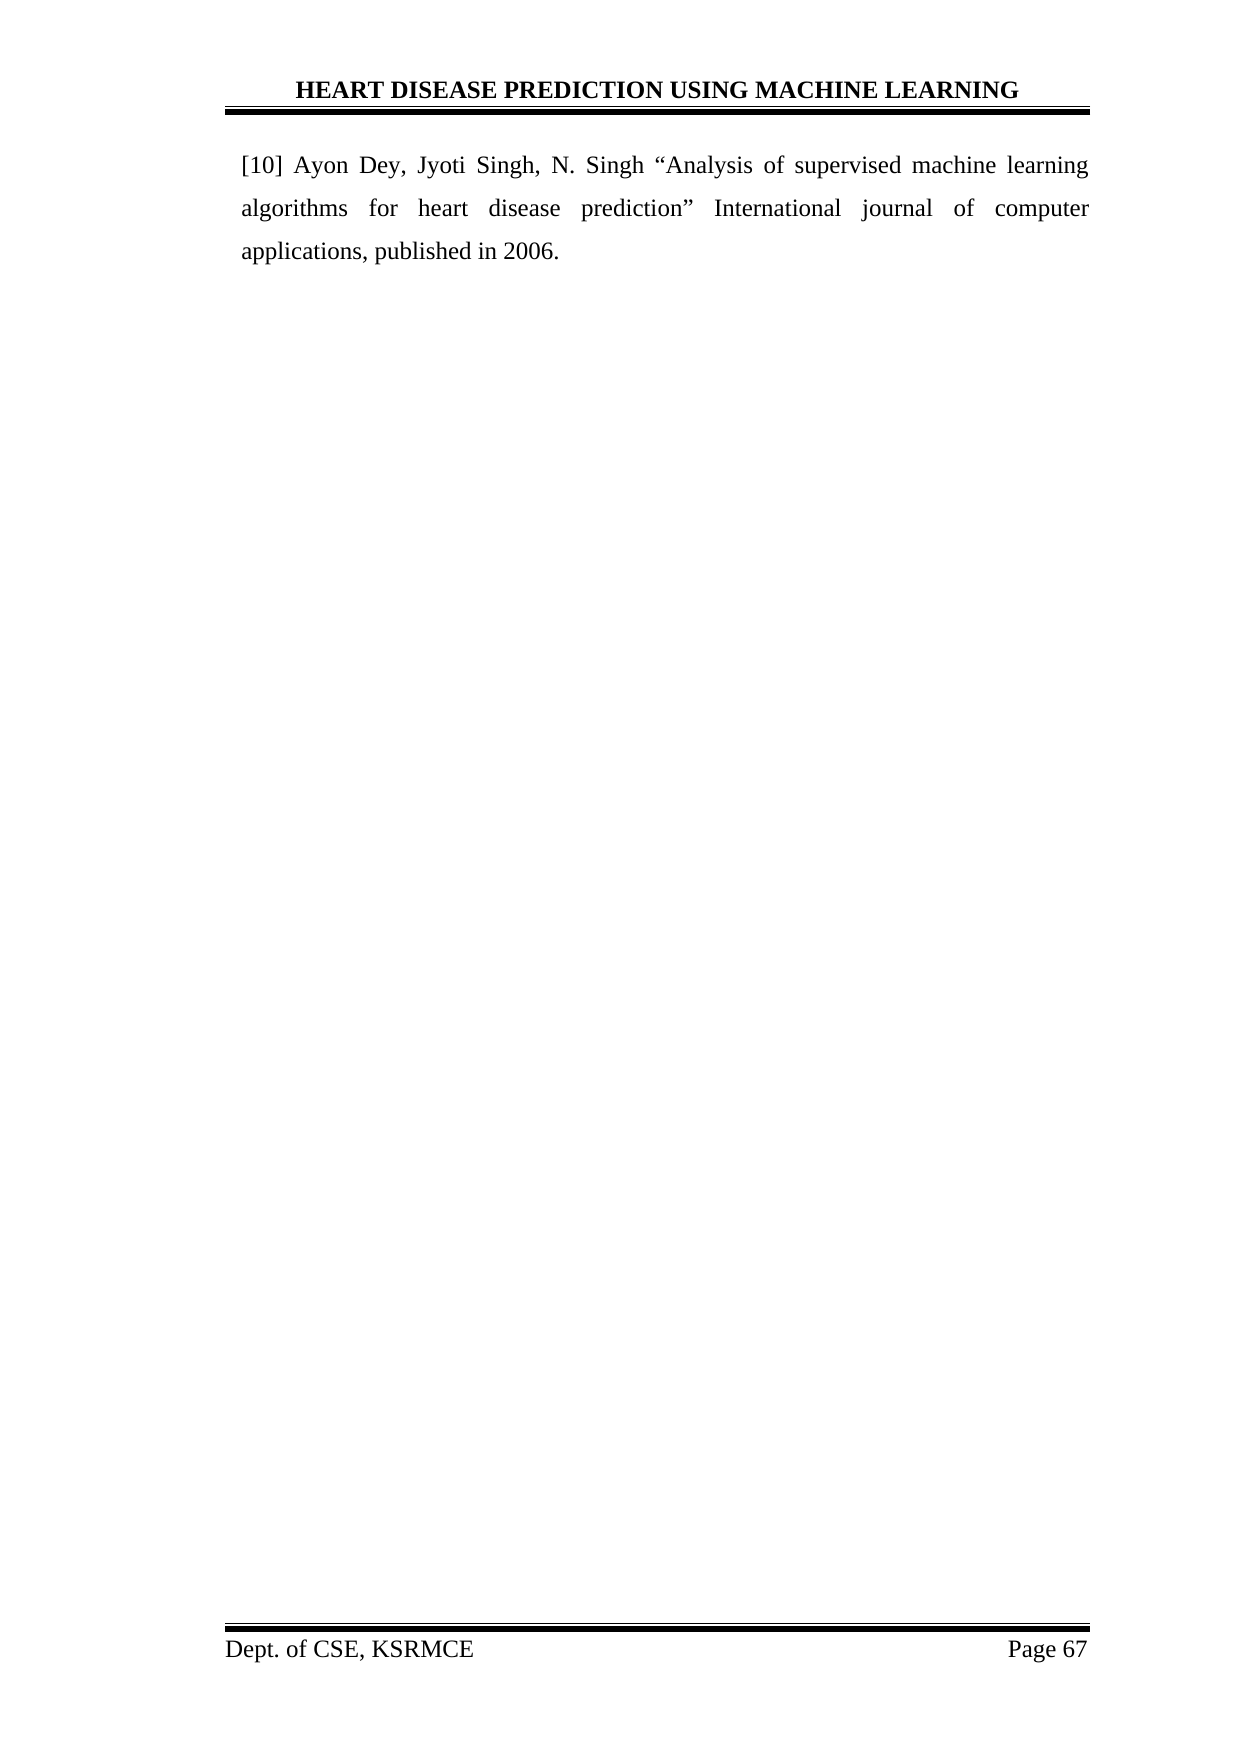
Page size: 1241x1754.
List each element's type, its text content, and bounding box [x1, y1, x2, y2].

text [10] Ayon Dey, Jyoti Singh, N. Singh “Analysis of supervised machine learning algorithms for heart disease prediction” International journal of computer applications, published in 2006. [241, 150, 1090, 265]
